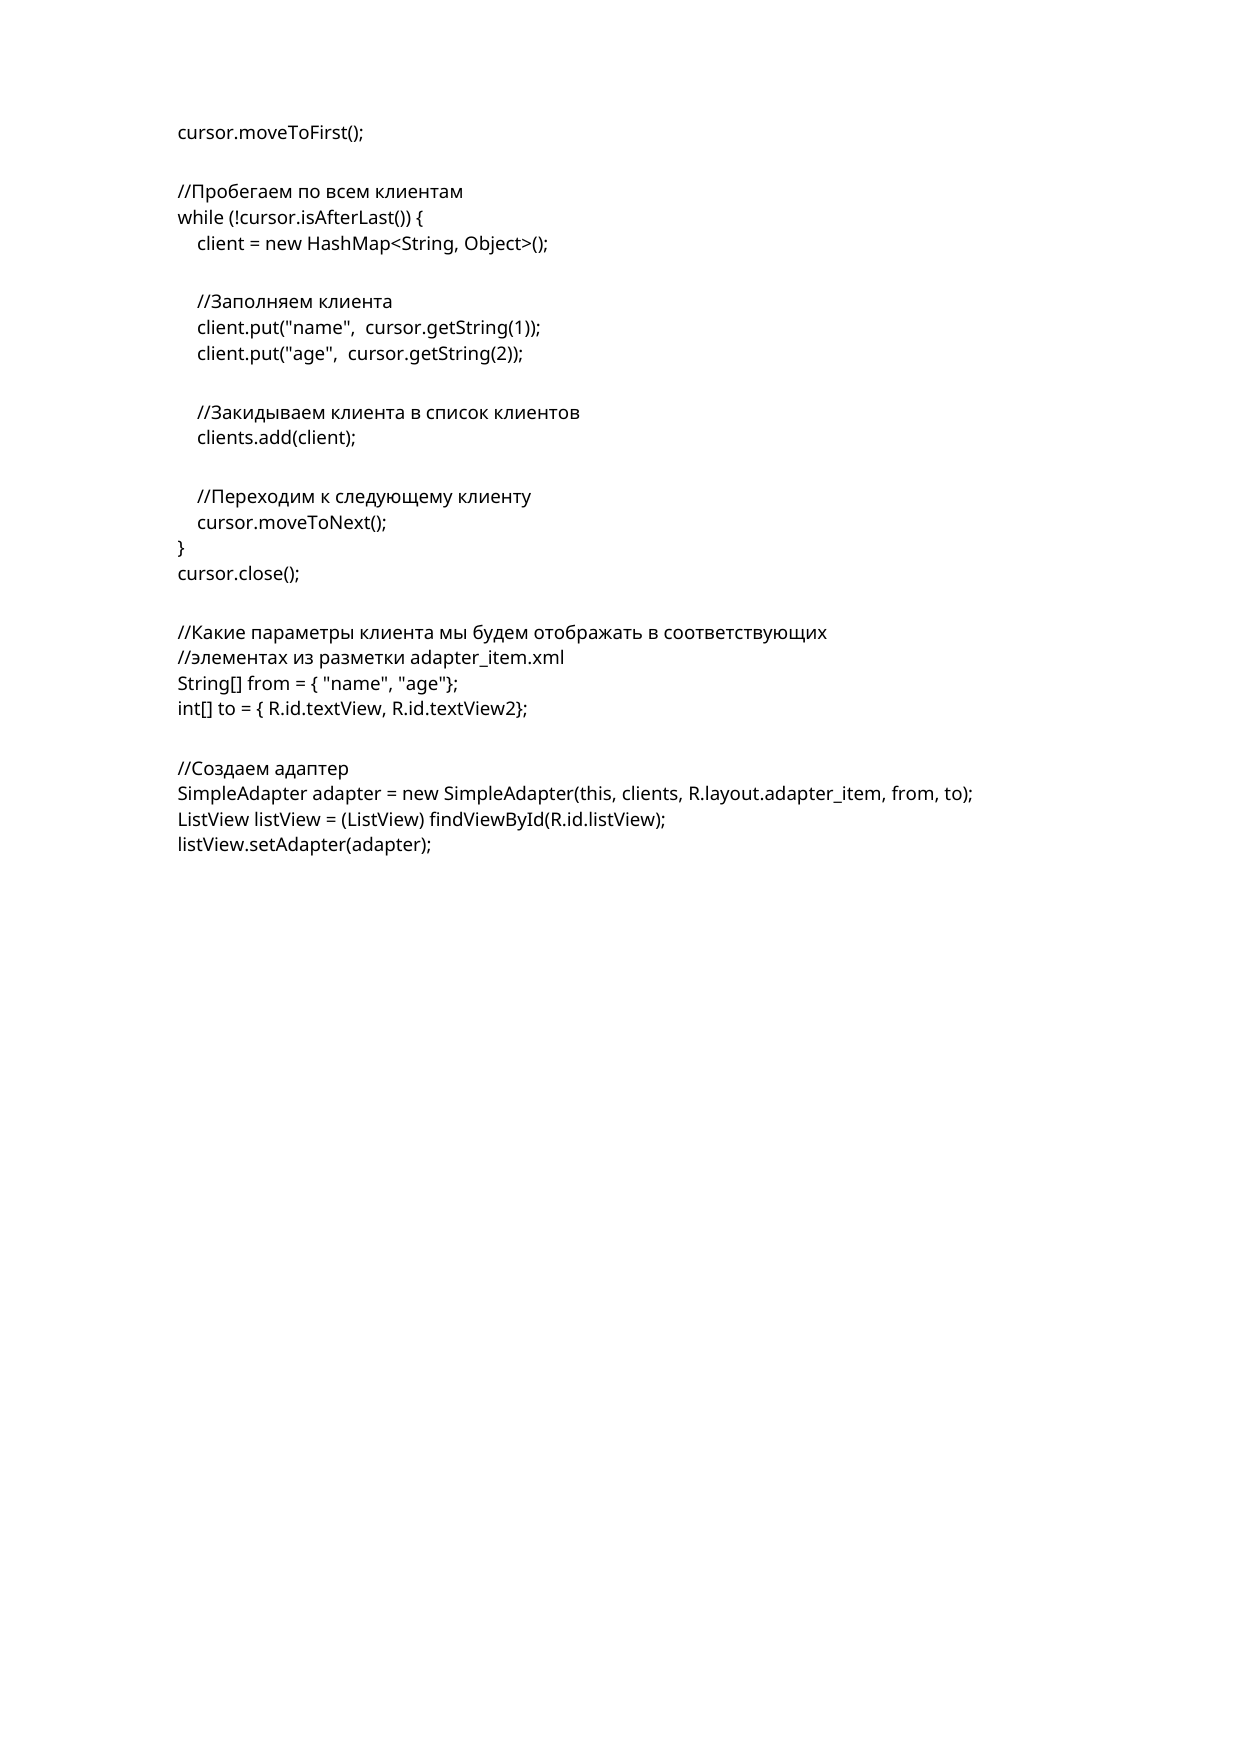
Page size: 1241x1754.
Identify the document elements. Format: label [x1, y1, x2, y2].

table_header [176, 118, 1133, 858]
